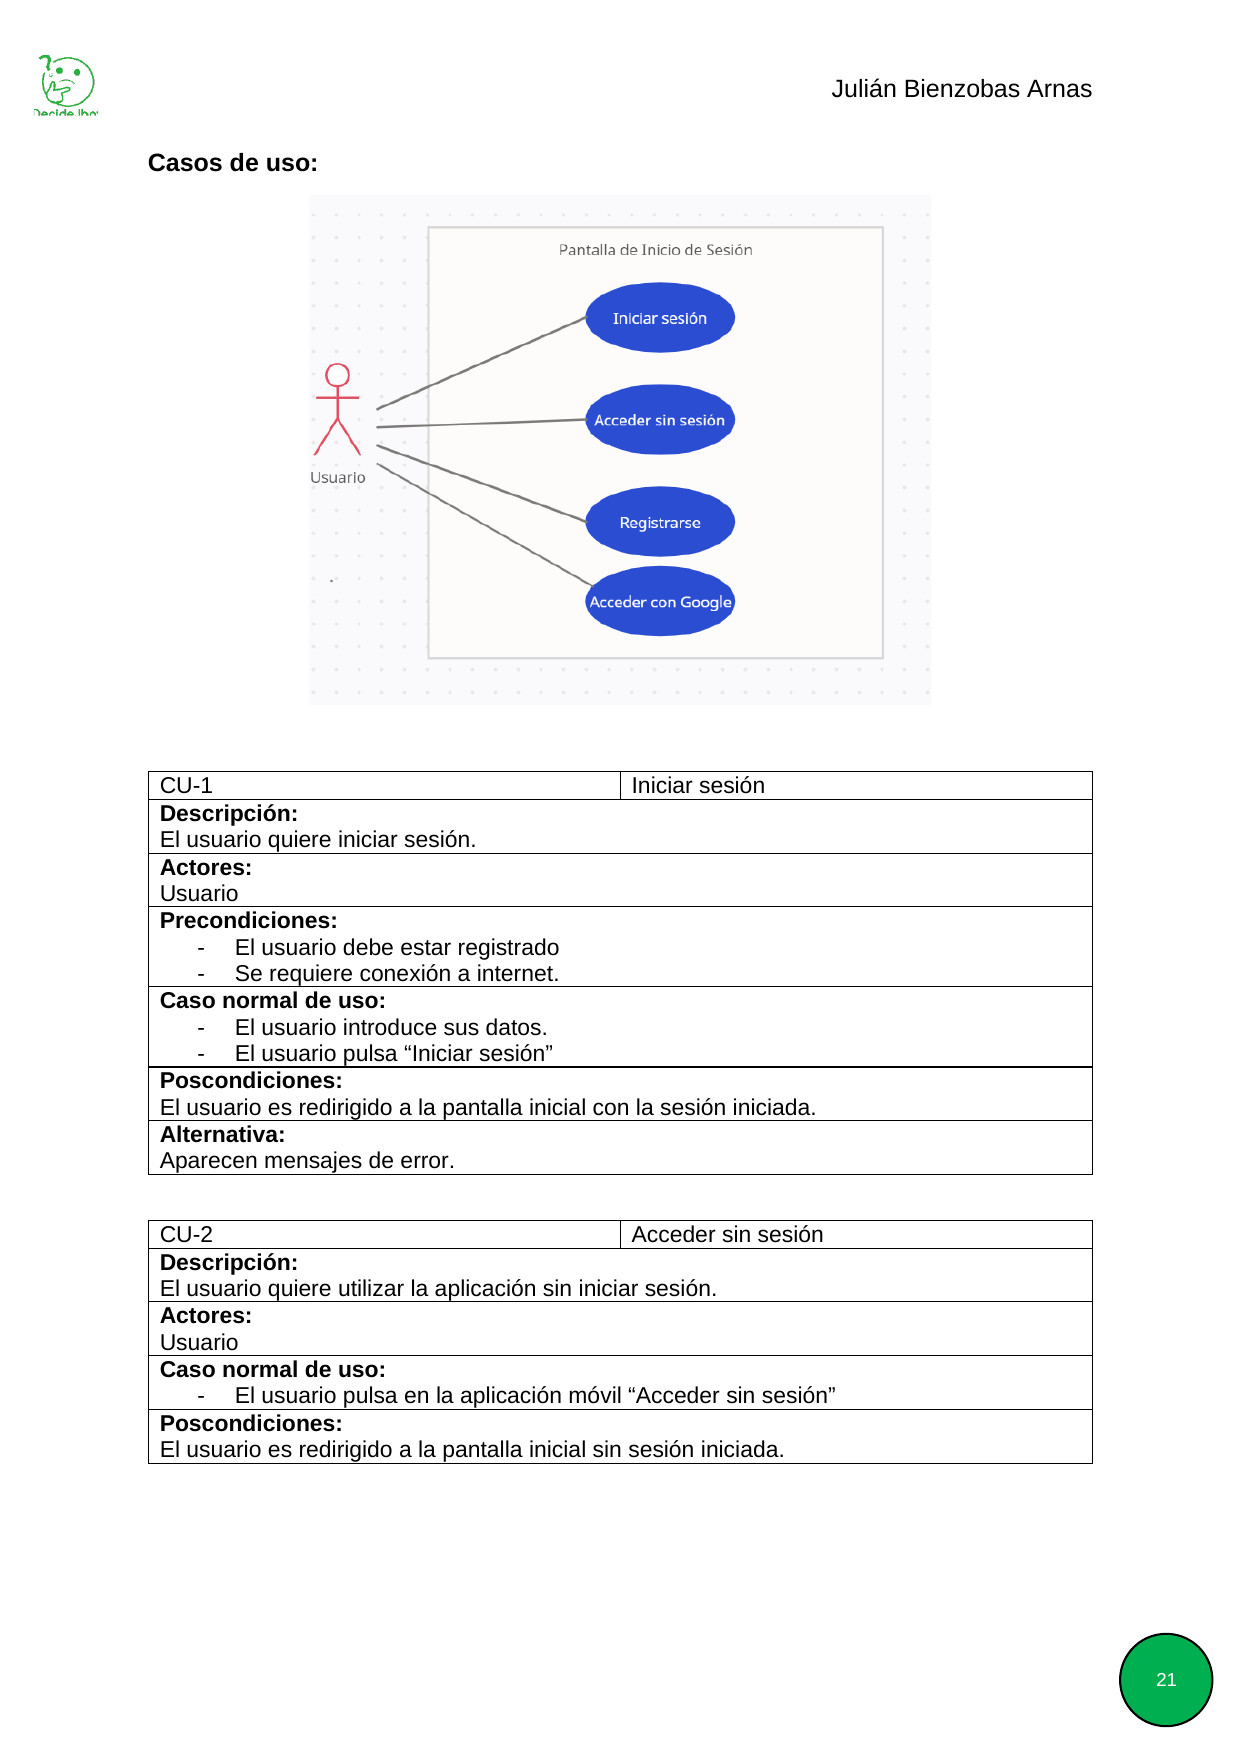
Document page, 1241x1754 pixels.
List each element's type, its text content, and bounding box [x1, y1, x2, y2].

table_cell Poscondiciones: El usuario es redirigido a la pantalla inicial sin sesión iniciada. [149, 1410, 1092, 1462]
table_cell Precondiciones: El usuario debe estar registrado Se requiere conexión a internet. [149, 907, 1092, 986]
table_cell Alternativa: Aparecen mensajes de error. [149, 1121, 1092, 1174]
table_header CU-1 [149, 772, 620, 799]
table_cell Descripción: El usuario quiere iniciar sesión. [149, 800, 1092, 852]
table_cell Actores: Usuario [149, 854, 1092, 906]
picture [309, 195, 932, 705]
table_cell Descripción: El usuario quiere utilizar la aplicación sin iniciar sesión. [149, 1249, 1092, 1301]
table_header CU-2 [149, 1221, 620, 1247]
table_cell Actores: Usuario [149, 1302, 1092, 1355]
table_header Acceder sin sesión [621, 1221, 1092, 1247]
text Casos de uso: [148, 148, 1092, 176]
table_header Iniciar sesión [621, 772, 1092, 799]
picture [32, 55, 99, 114]
table_cell Caso normal de uso: El usuario introduce sus datos. El usuario pulsa “Iniciar sesión” [149, 987, 1092, 1066]
table_cell Caso normal de uso: El usuario pulsa en la aplicación móvil “Acceder sin sesión” [149, 1356, 1092, 1409]
table_cell Poscondiciones: El usuario es redirigido a la pantalla inicial con la sesión iniciada. [149, 1068, 1092, 1120]
